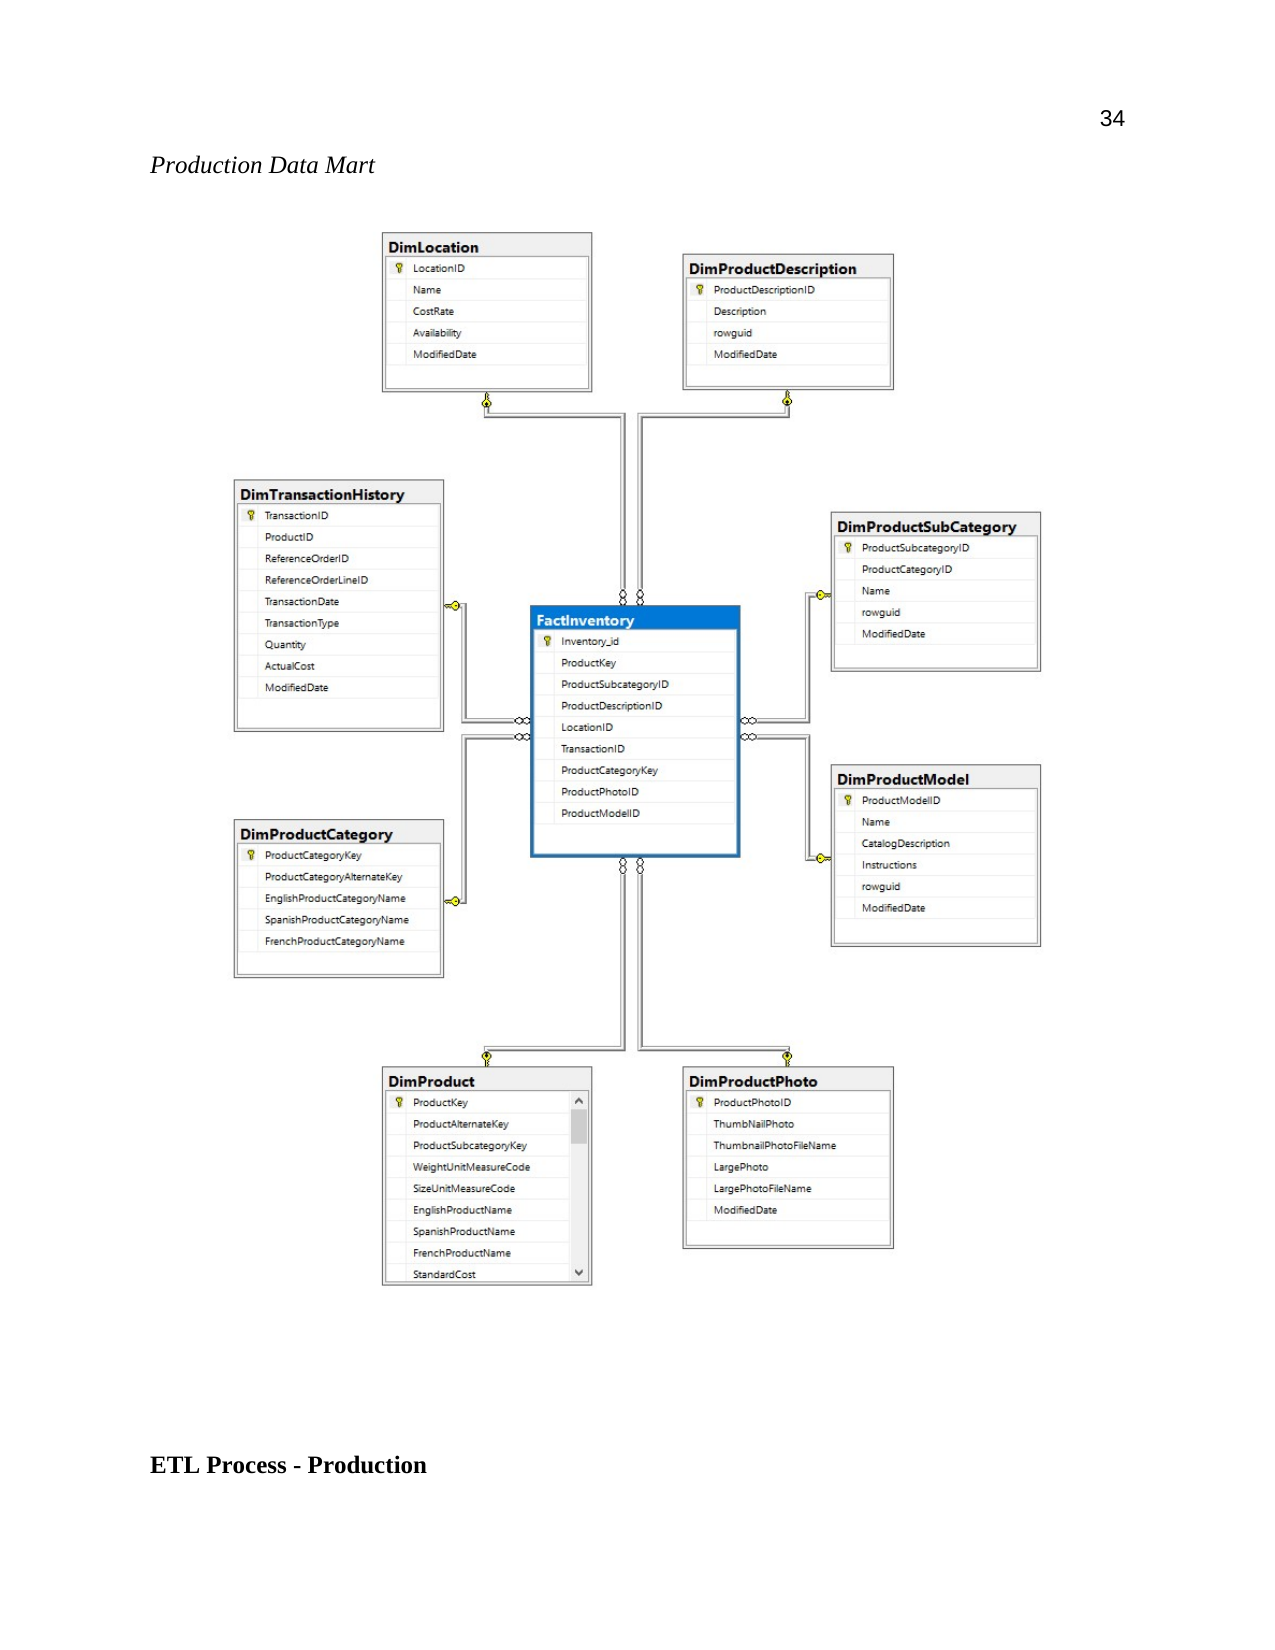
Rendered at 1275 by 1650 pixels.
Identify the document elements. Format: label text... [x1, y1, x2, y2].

text ETL Process - Production [150, 1450, 1125, 1479]
text Production Data Mart [150, 150, 1125, 179]
picture [150, 216, 1125, 1348]
